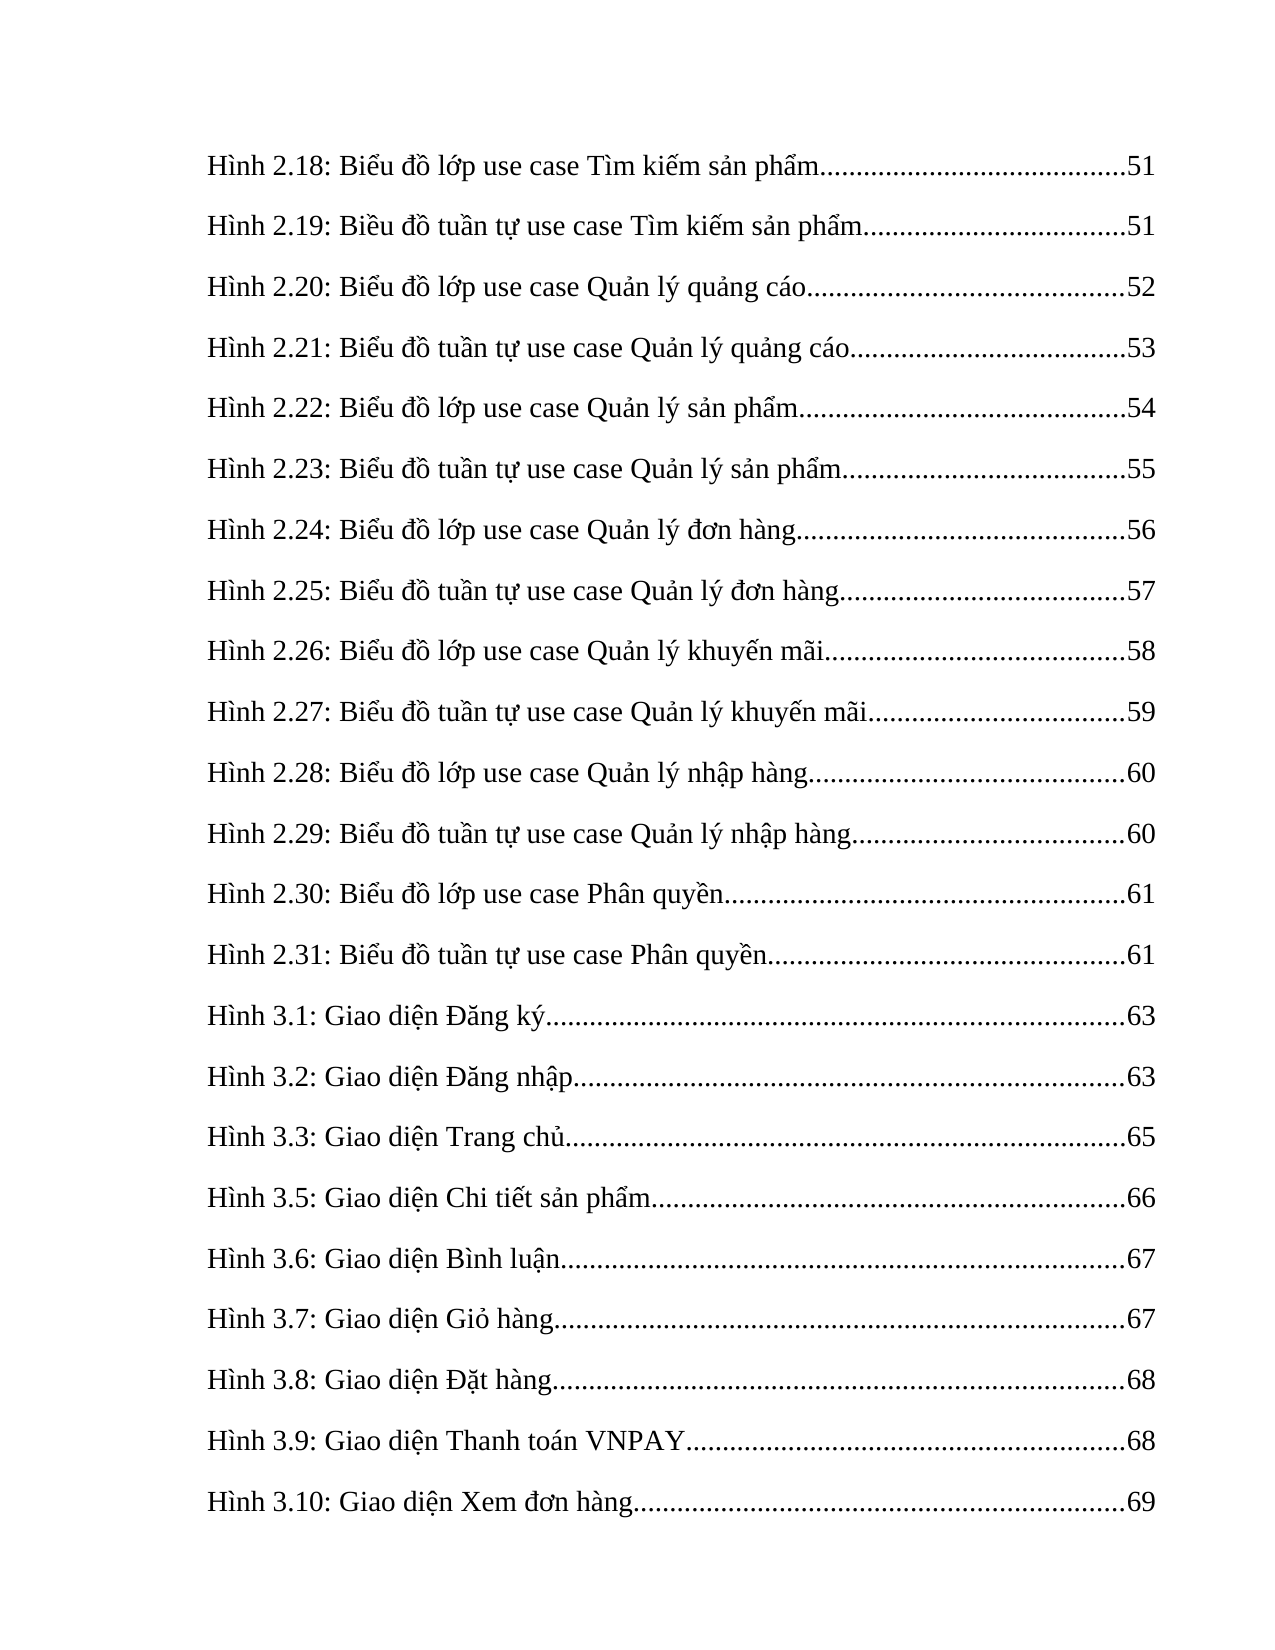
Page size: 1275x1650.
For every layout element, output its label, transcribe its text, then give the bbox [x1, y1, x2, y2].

text Hình 3.9: Giao diện Thanh toán VNPAY 68 [207, 1423, 1157, 1457]
text Hình 2.19: Biều đồ tuần tự use case Tìm kiếm sản phẩm 51 [207, 208, 1157, 242]
text Hình 2.29: Biểu đồ tuần tự use case Quản lý nhập hàng 60 [207, 816, 1157, 849]
text Hình 3.3: Giao diện Trang chủ 65 [207, 1119, 1157, 1153]
text Hình 3.5: Giao diện Chi tiết sản phẩm 66 [207, 1180, 1157, 1214]
text Hình 2.23: Biểu đồ tuần tự use case Quản lý sản phẩm 55 [207, 451, 1157, 485]
text Hình 2.27: Biểu đồ tuần tự use case Quản lý khuyến mãi 59 [207, 694, 1157, 728]
text Hình 2.18: Biểu đồ lớp use case Tìm kiếm sản phẩm 51 [207, 148, 1157, 181]
text Hình 2.28: Biểu đồ lớp use case Quản lý nhập hàng 60 [207, 755, 1157, 788]
text Hình 2.26: Biểu đồ lớp use case Quản lý khuyến mãi 58 [207, 633, 1157, 667]
text Hình 2.24: Biểu đồ lớp use case Quản lý đơn hàng 56 [207, 512, 1157, 546]
text Hình 3.10: Giao diện Xem đơn hàng 69 [207, 1484, 1157, 1517]
text Hình 3.6: Giao diện Bình luận 67 [207, 1241, 1157, 1274]
text Hình 2.30: Biểu đồ lớp use case Phân quyền 61 [207, 876, 1157, 910]
text Hình 2.25: Biểu đồ tuần tự use case Quản lý đơn hàng 57 [207, 573, 1157, 606]
text Hình 2.20: Biểu đồ lớp use case Quản lý quảng cáo 52 [207, 269, 1157, 303]
text Hình 3.7: Giao diện Giỏ hàng 67 [207, 1302, 1157, 1335]
text Hình 3.8: Giao diện Đặt hàng 68 [207, 1362, 1157, 1396]
text Hình 3.2: Giao diện Đăng nhập 63 [207, 1059, 1157, 1092]
text Hình 2.22: Biểu đồ lớp use case Quản lý sản phẩm 54 [207, 391, 1157, 424]
text Hình 2.21: Biểu đồ tuần tự use case Quản lý quảng cáo 53 [207, 330, 1157, 363]
text Hình 2.31: Biểu đồ tuần tự use case Phân quyền 61 [207, 937, 1157, 971]
text Hình 3.1: Giao diện Đăng ký 63 [207, 998, 1157, 1031]
